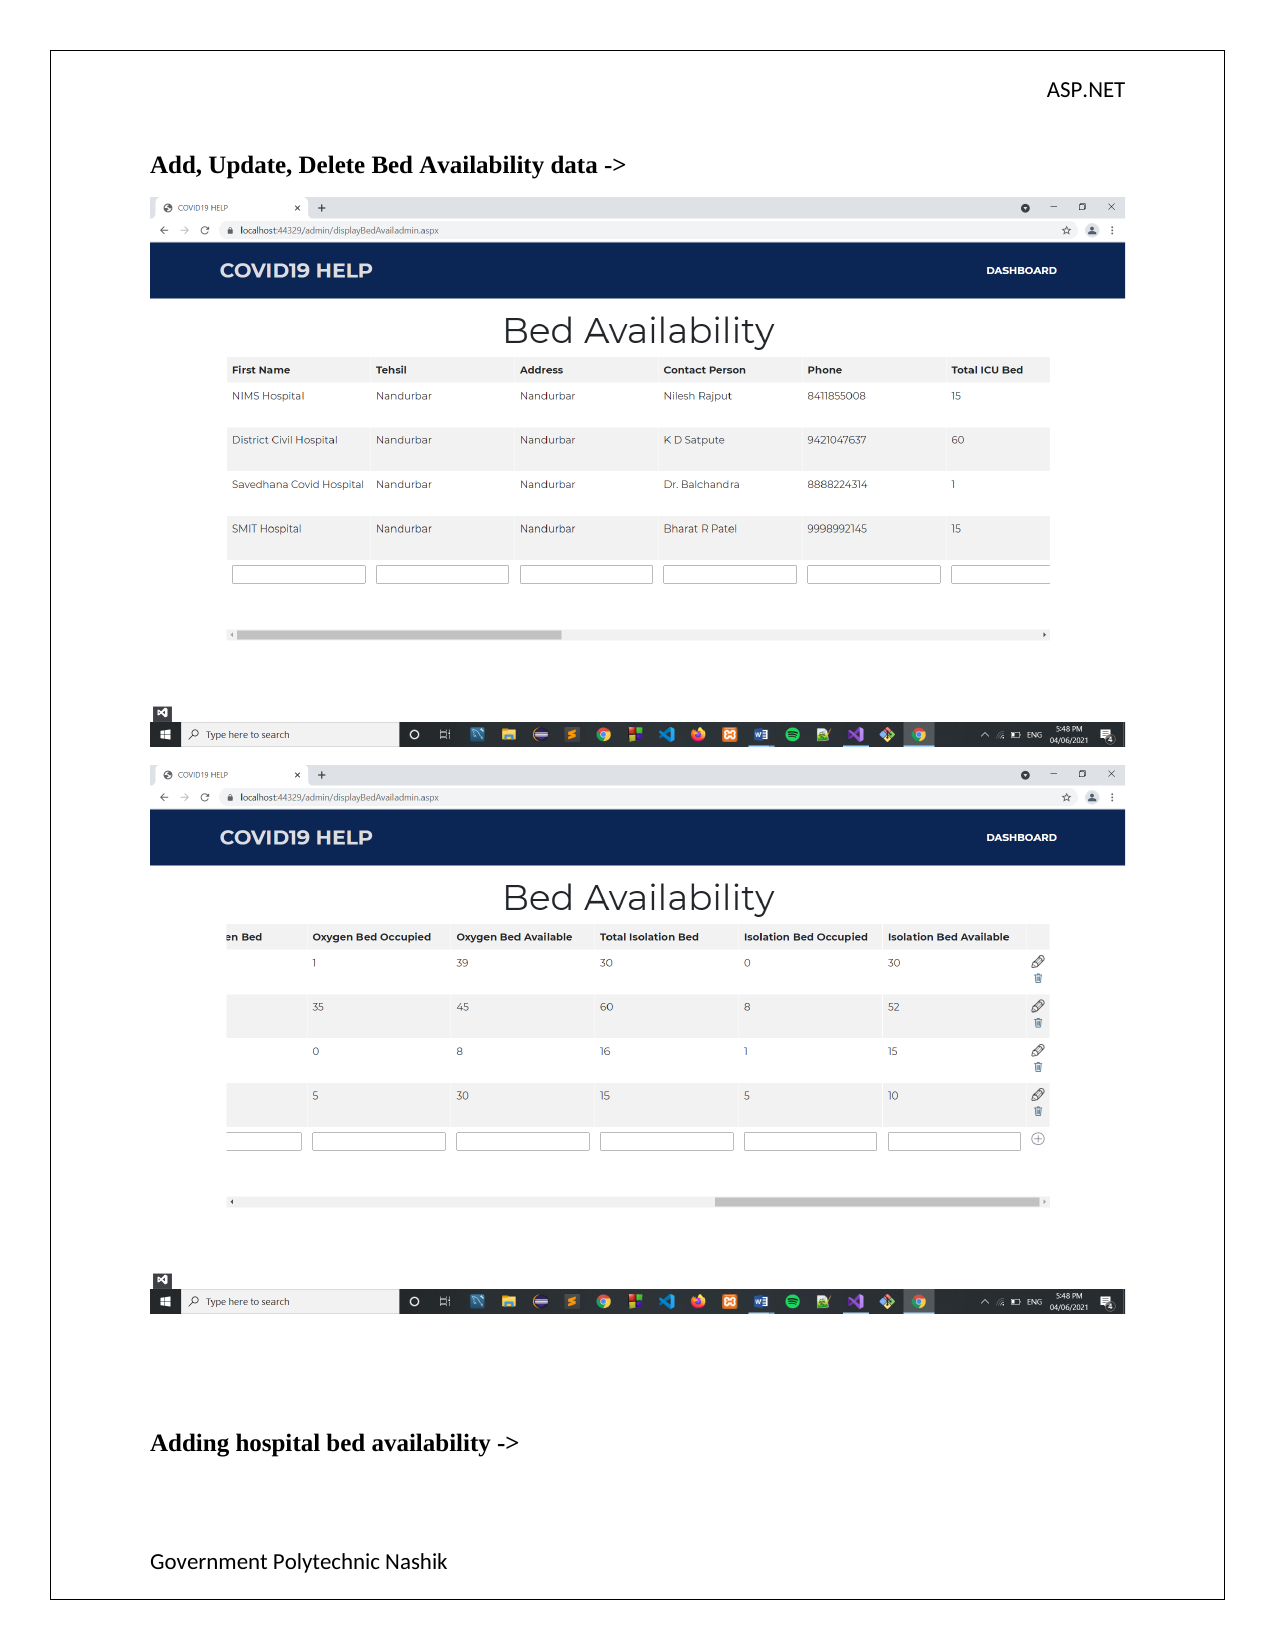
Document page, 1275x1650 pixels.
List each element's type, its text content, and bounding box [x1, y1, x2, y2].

picture [150, 765, 1125, 1314]
picture [150, 197, 1125, 747]
text Adding hospital bed availability -> [150, 1428, 1125, 1456]
text Add, Update, Delete Bed Availability data -> [150, 150, 1125, 179]
